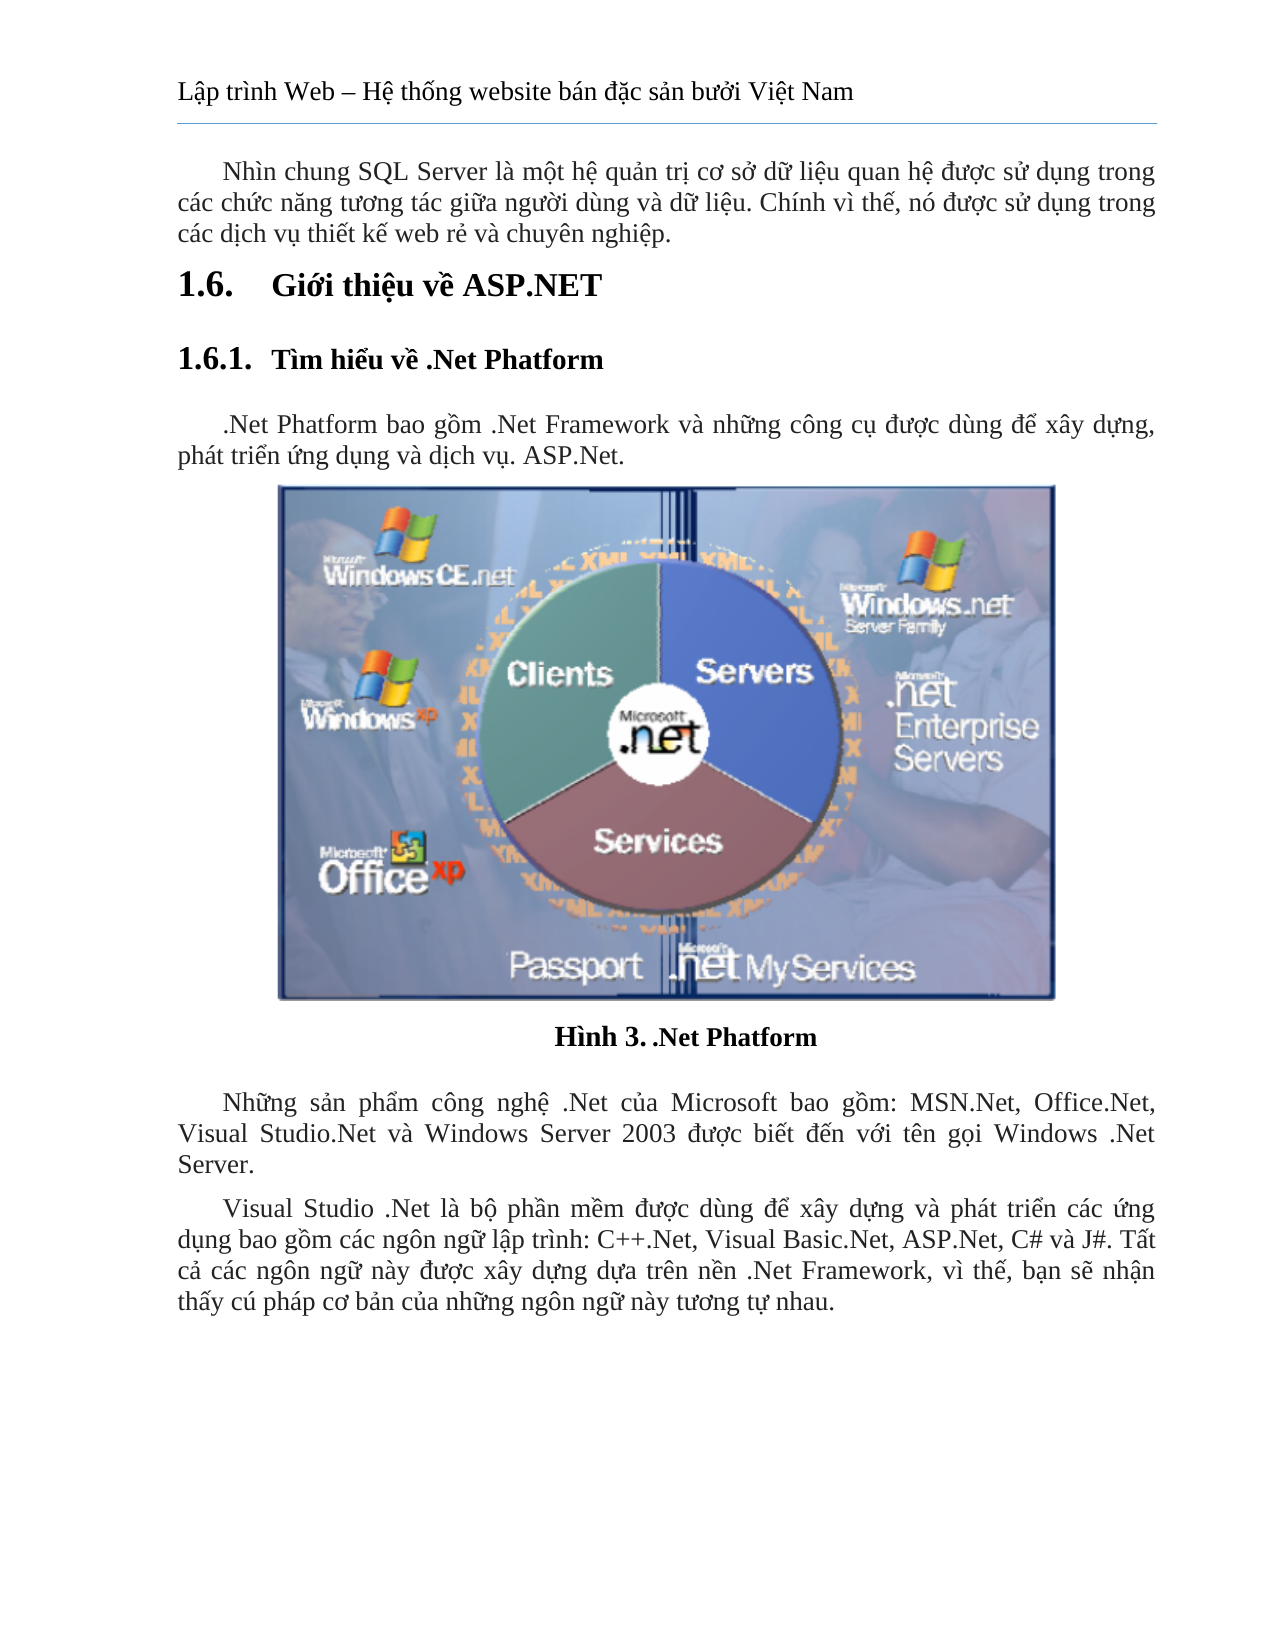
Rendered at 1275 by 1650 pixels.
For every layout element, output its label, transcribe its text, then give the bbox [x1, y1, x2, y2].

picture [275, 482, 1059, 1001]
text Nhìn chung SQL Server là một hệ quản trị cơ sở dữ liệu quan hệ được sử dụng trong các chức năng tương tác giữa người dùng và dữ liệu. Chính vì thế, nó được sử dụng trong các dịch vụ thiết kế web rẻ và chuyên nghiệp. [177, 155, 1157, 248]
text Tìm hiểu về .Net Phatform [177, 338, 1157, 376]
text Visual Studio .Net là bộ phần mềm được dùng để xây dựng và phát triển các ứng dụng bao gồm các ngôn ngữ lập trình: C++.Net, Visual Basic.Net, ASP.Net, C# và J#. Tất cả các ngôn ngữ này được xây dựng dựa trên nền .Net Framework, vì thế, bạn sẽ nhận thấy cú pháp cơ bản của những ngôn ngữ này tương tự nhau. [177, 1192, 1157, 1317]
text Giới thiệu về ASP.NET [177, 261, 1157, 304]
text .Net Phatform bao gồm .Net Framework và những công cụ được dùng để xây dựng, phát triển ứng dụng và dịch vụ. ASP.Net. [177, 408, 1157, 470]
text .Net Phatform [215, 1019, 1157, 1053]
text Những sản phẩm công nghệ .Net của Microsoft bao gồm: MSN.Net, Office.Net, Visual Studio.Net và Windows Server 2003 được biết đến với tên gọi Windows .Net Server. [177, 1086, 1157, 1179]
